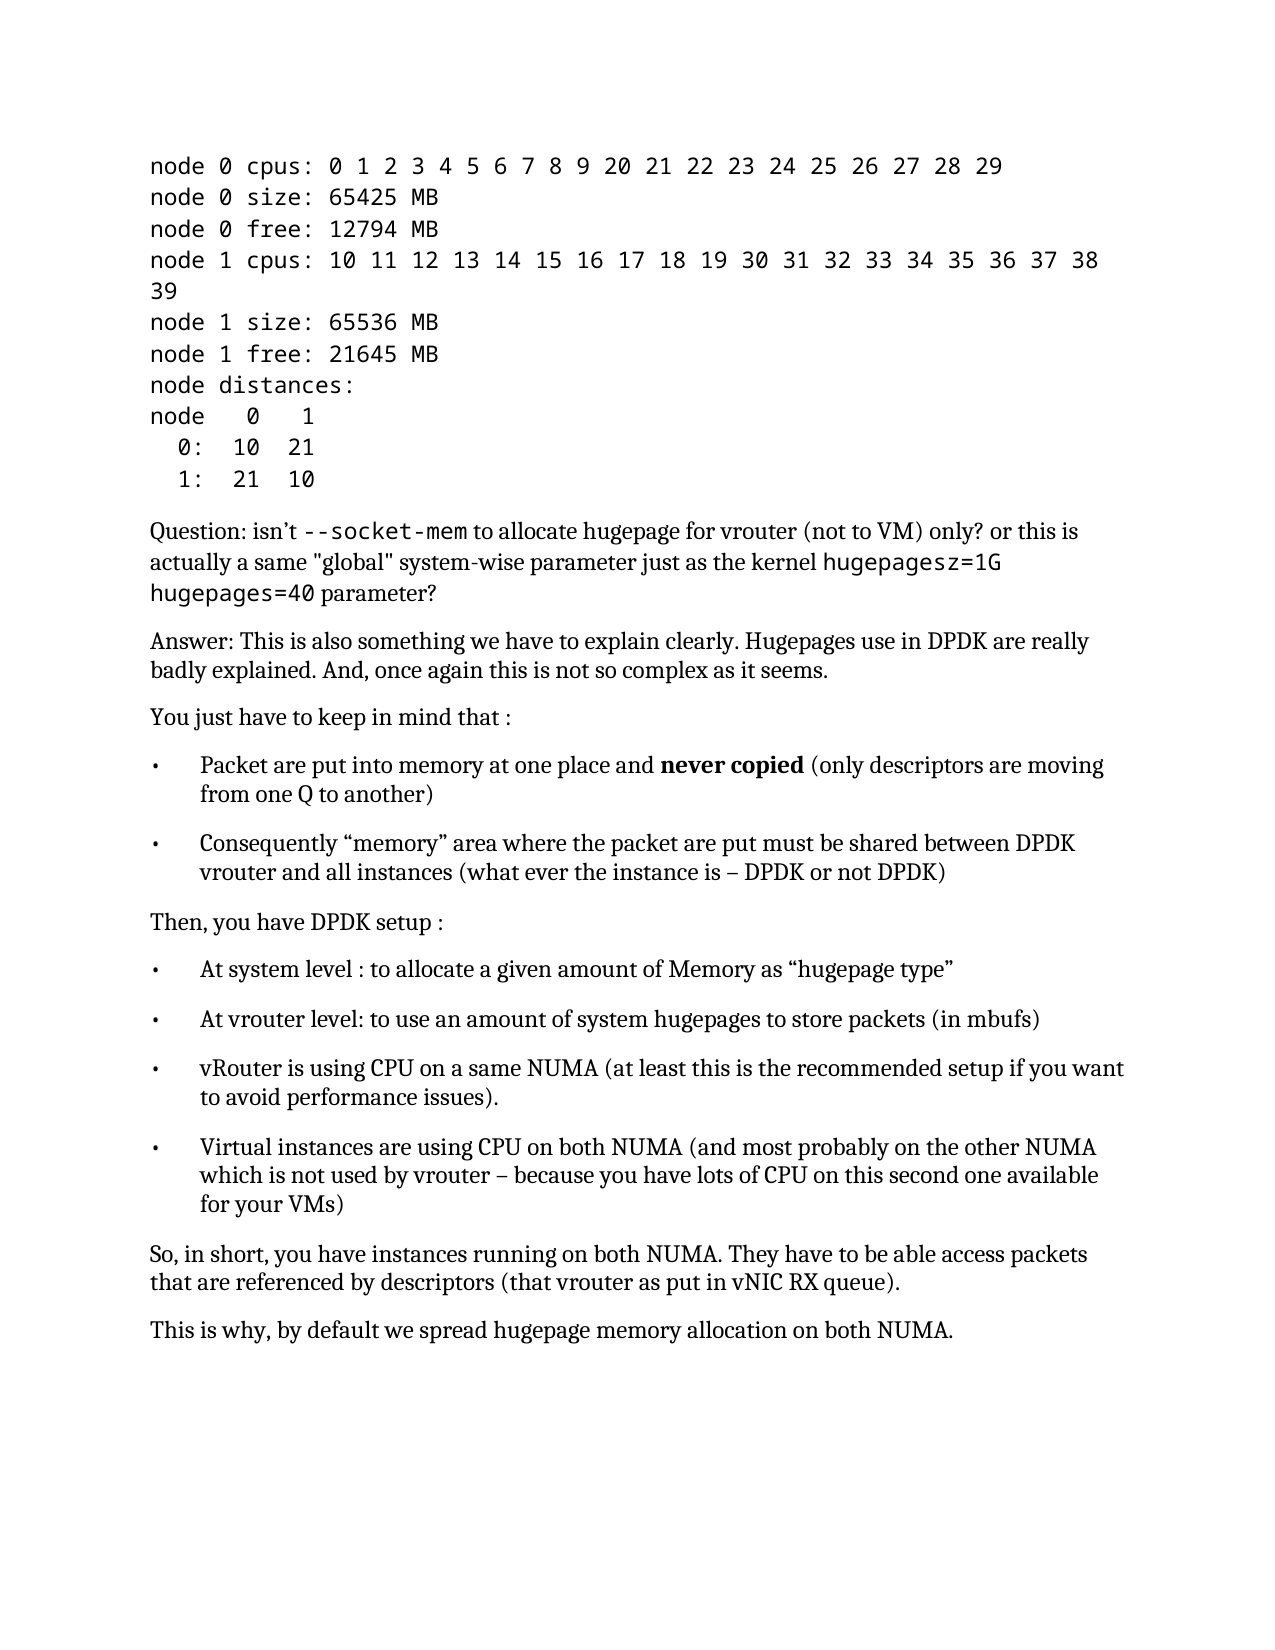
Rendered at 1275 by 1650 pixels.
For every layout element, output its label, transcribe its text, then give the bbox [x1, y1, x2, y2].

text Then, you have DPDK setup : [150, 907, 1125, 936]
list At vrouter level: to use an amount of system hugepages to store packets (in mbufs) [150, 1004, 1125, 1033]
text So, in short, you have instances running on both NUMA. They have to be able access packets that are referenced by descriptors (that vrouter as put in vNIC RX queue). [150, 1239, 1125, 1297]
list Consequently “memory” area where the packet are put must be shared between DPDK vrouter and all instances (what ever the instance is – DPDK or not DPDK) [150, 829, 1125, 887]
text You just have to keep in mind that : [150, 703, 1125, 732]
list Virtual instances are using CPU on both NUMA (and most probably on the other NUMA which is not used by vrouter – because you have lots of CPU on this second one available for your VMs) [150, 1132, 1125, 1219]
list At system level : to allocate a given amount of Memory as “hugepage type” [150, 955, 1125, 984]
list vRouter is using CPU on a same NUMA (at least this is the recommended setup if you want to avoid performance issues). [150, 1054, 1125, 1112]
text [150, 150, 1125, 494]
text Answer: This is also something we have to explain clearly. Hugepages use in DPDK are really badly explained. And, once again this is not so complex as it seems. [150, 627, 1125, 684]
list Packet are put into memory at one place and never copied (only descriptors are moving from one Q to another) [150, 751, 1125, 808]
text This is why, by default we spread hugepage memory allocation on both NUMA. [150, 1316, 1125, 1344]
text Question: isn’t --socket-mem to allocate hugepage for vrouter (not to VM) only? or this is actually a same "global" system-wise parameter just as the kernel hugepagesz=1G hugepages=40 parameter? [150, 514, 1125, 608]
